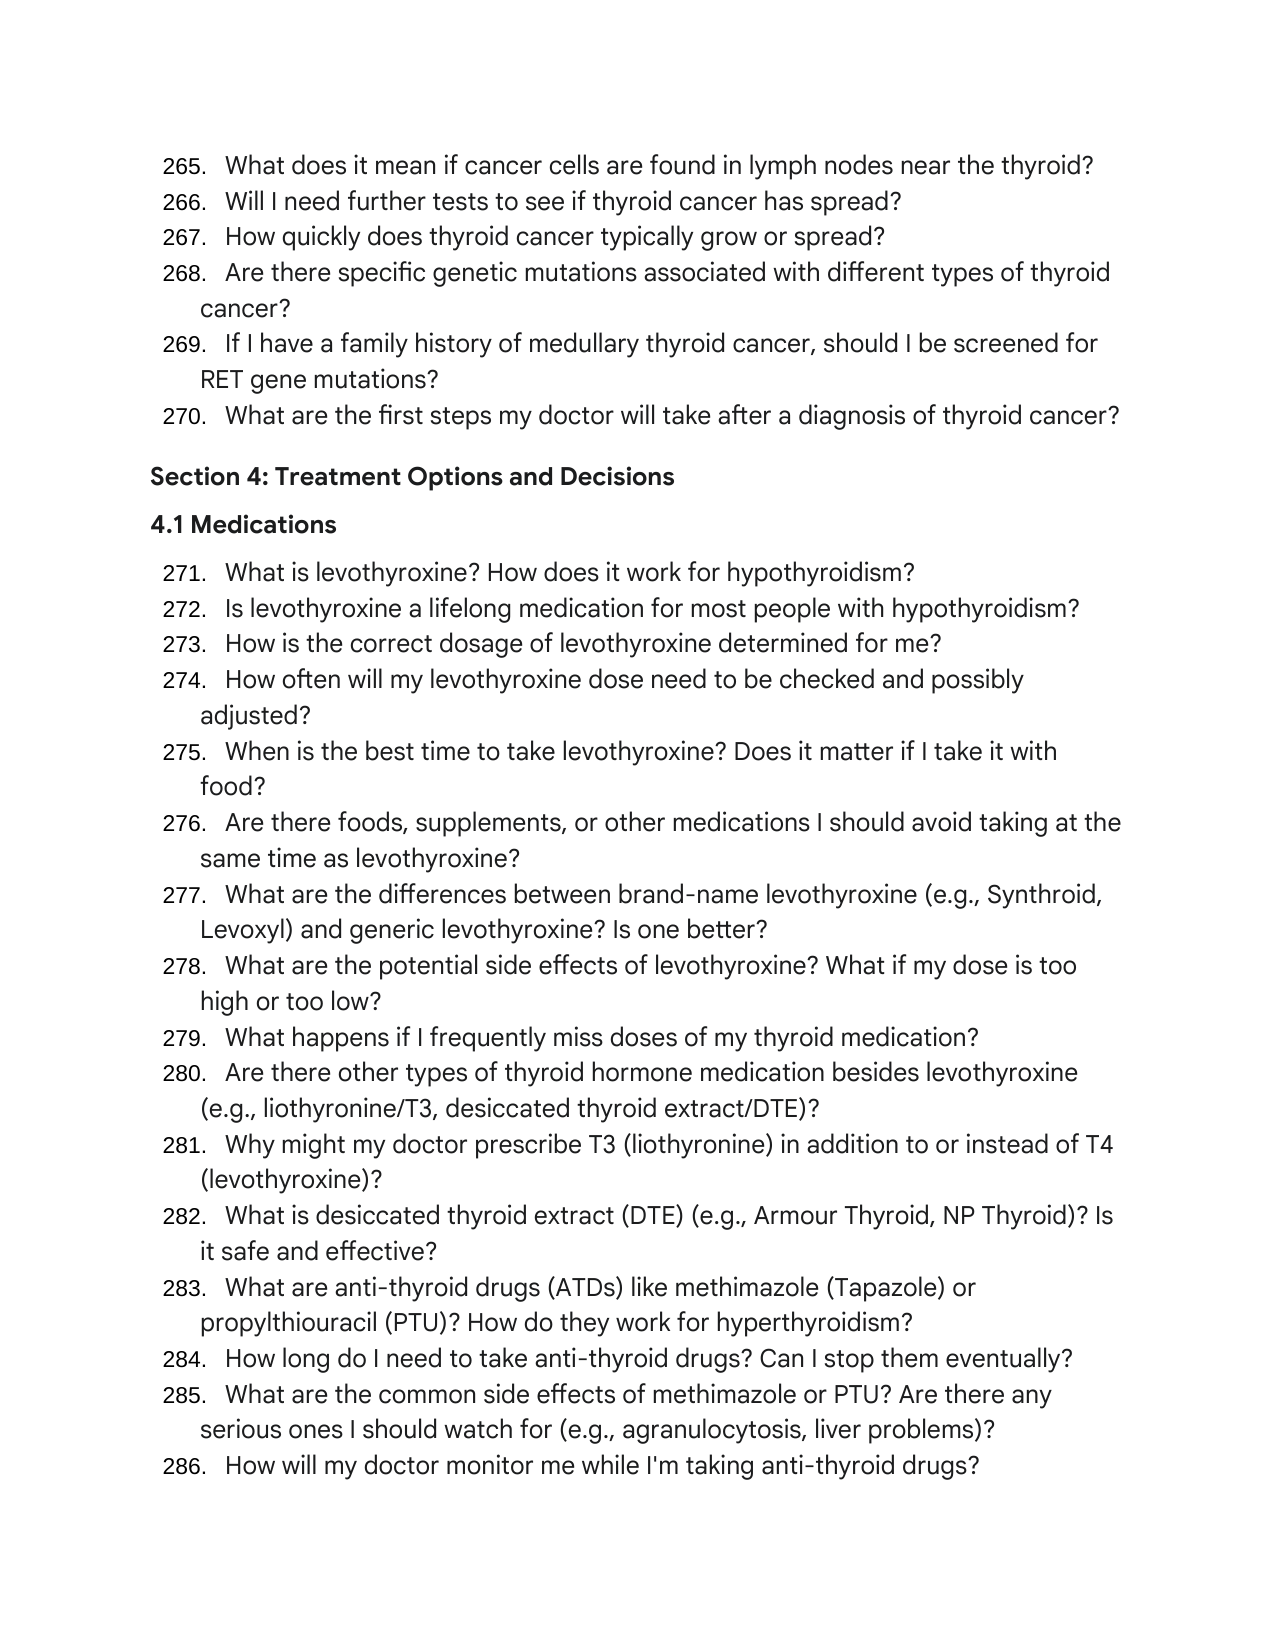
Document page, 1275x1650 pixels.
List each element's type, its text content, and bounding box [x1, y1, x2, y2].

list What does it mean if cancer cells are found in lymph nodes near the thyroid? [162, 150, 1125, 181]
list Are there specific genetic mutations associated with different types of thyroid cancer? [162, 257, 1125, 324]
list What are anti-thyroid drugs (ATDs) like methimazole (Tapazole) or propylthiouracil (PTU)? How do they work for hyperthyroidism? [162, 1272, 1125, 1339]
list Are there other types of thyroid hormone medication besides levothyroxine (e.g., liothyronine/T3​, desiccated thyroid extract/DTE)? [162, 1057, 1125, 1124]
list How will my doctor monitor me while I'm taking anti-thyroid drugs? [162, 1451, 1125, 1482]
subtitle Section 4: Treatment Options and Decisions [150, 461, 1125, 492]
subtitle 4.1 Medications [150, 509, 1125, 540]
list What are the common side effects of methimazole or PTU? Are there any serious ones I should watch for (e.g., agranulocytosis, liver problems)? [162, 1379, 1125, 1446]
list How is the correct dosage of levothyroxine determined for me? [162, 629, 1125, 660]
list What are the first steps my doctor will take after a diagnosis of thyroid cancer? [162, 400, 1125, 431]
list How quickly does thyroid cancer typically grow or spread? [162, 221, 1125, 253]
list Is levothyroxine a lifelong medication for most people with hypothyroidism? [162, 593, 1125, 624]
list How often will my levothyroxine dose need to be checked and possibly adjusted? [162, 664, 1125, 732]
list What happens if I frequently miss doses of my thyroid medication? [162, 1022, 1125, 1053]
list What are the potential side effects of levothyroxine? What if my dose is too high or too low? [162, 950, 1125, 1017]
list What are the differences between brand-name levothyroxine (e.g., Synthroid, Levoxyl) and generic levothyroxine? Is one better? [162, 879, 1125, 946]
list What is desiccated thyroid extract (DTE) (e.g., Armour Thyroid, NP Thyroid)? Is it safe and effective? [162, 1200, 1125, 1267]
list Why might my doctor prescribe T3​ (liothyronine) in addition to or instead of T4​ (levothyroxine)? [162, 1129, 1125, 1196]
list Are there foods, supplements, or other medications I should avoid taking at the same time as levothyroxine? [162, 807, 1125, 874]
list What is levothyroxine? How does it work for hypothyroidism? [162, 557, 1125, 589]
list How long do I need to take anti-thyroid drugs? Can I stop them eventually? [162, 1343, 1125, 1375]
list If I have a family history of medullary thyroid cancer, should I be screened for RET gene mutations? [162, 329, 1125, 396]
list When is the best time to take levothyroxine? Does it matter if I take it with food? [162, 736, 1125, 803]
list Will I need further tests to see if thyroid cancer has spread? [162, 186, 1125, 217]
